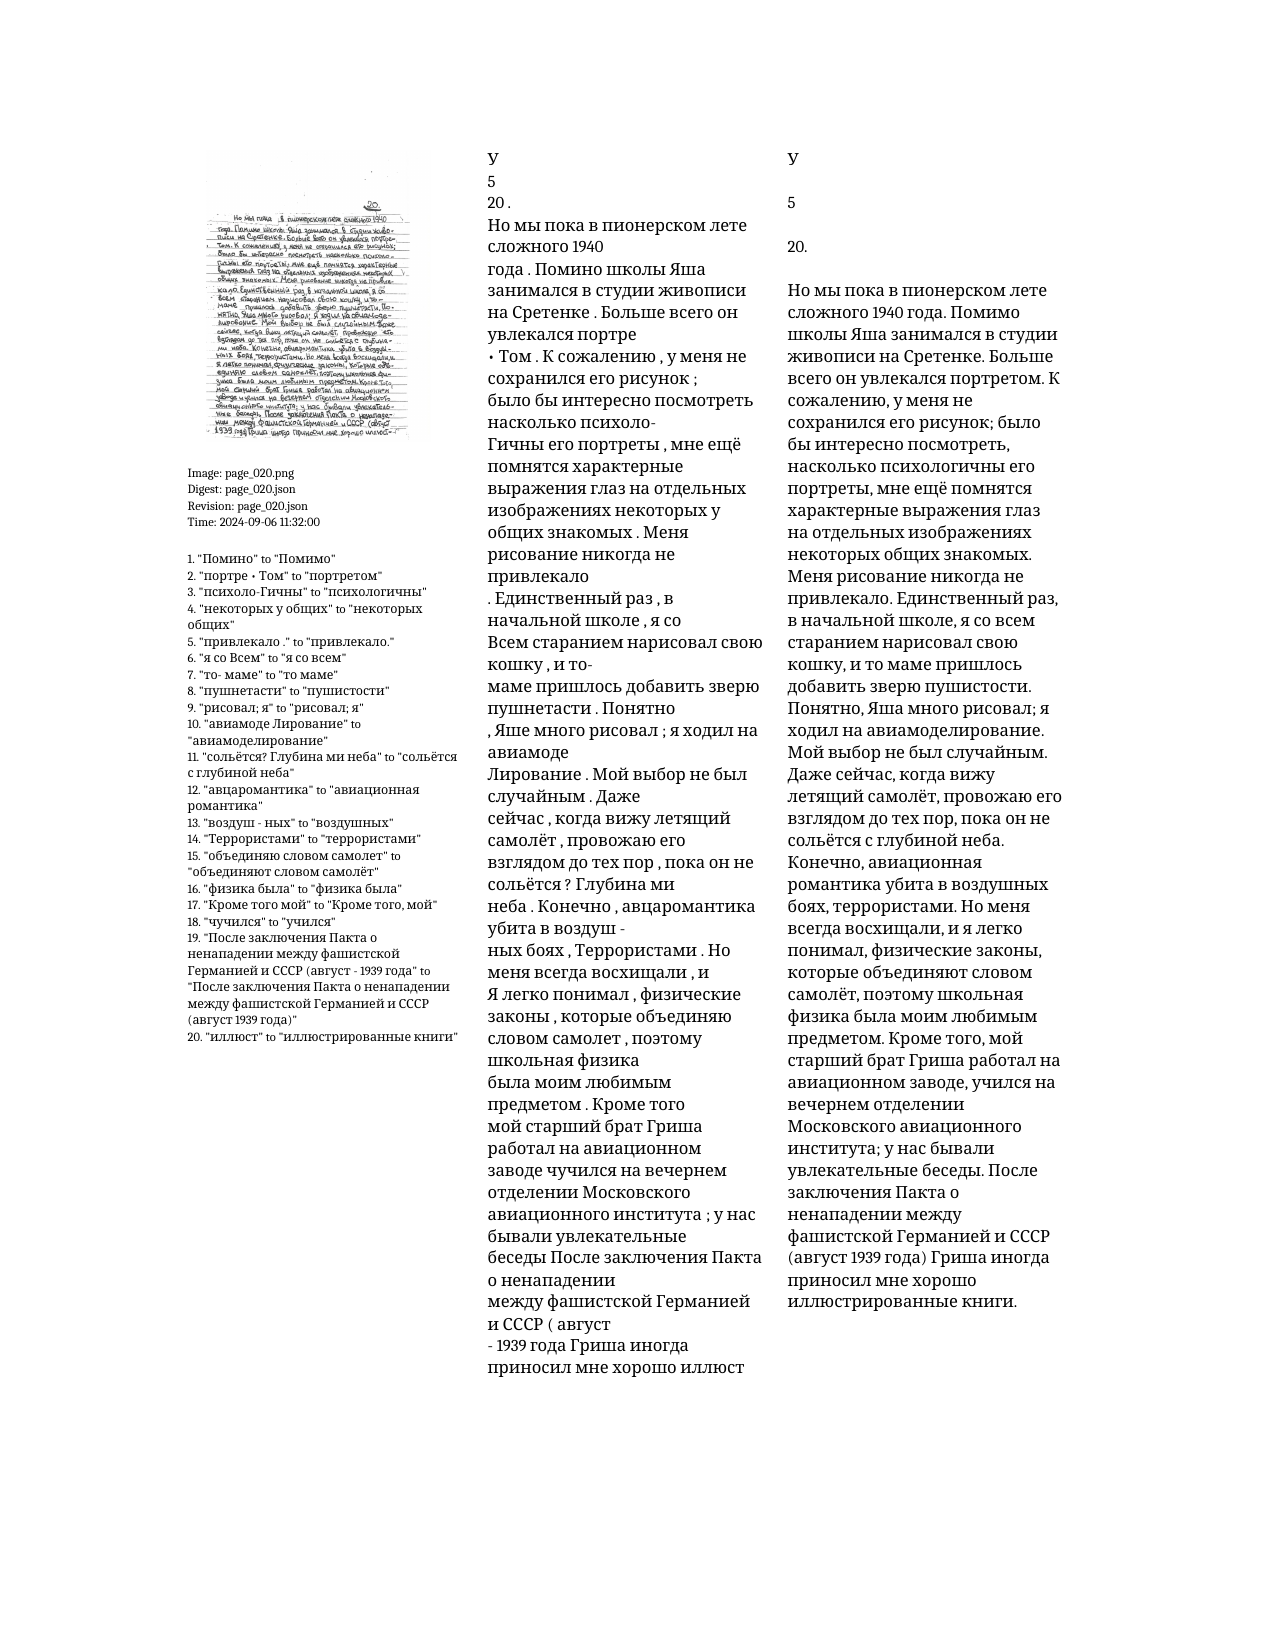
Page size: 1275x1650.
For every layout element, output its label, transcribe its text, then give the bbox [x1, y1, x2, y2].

table_header У 5 20 . Но мы пока в пионерском лете сложного 1940 года . Помино школы Яша занимался в студии живописи на Сретенке . Больше всего он увлекался портре • Том . К сожалению , у меня не сохранился его рисунок ; было бы интересно посмотреть насколько психоло- Гичны его портреты , мне ещё помнятся характерные выражения глаз на отдельных изображениях некоторых у общих знакомых . Меня рисование никогда не привлекало . Единственный раз , в начальной школе , я со Всем старанием нарисовал свою кошку , и то- маме пришлось добавить зверю пушнетасти . Понятно , Яше много рисовал ; я ходил на авиамоде Лирование . Мой выбор не был случайным . Даже сейчас , когда вижу летящий самолёт , провожаю его взглядом до тех пор , пока он не сольётся ? Глубина ми неба . Конечно , авцаромантика убита в воздуш - ных боях , Террористами . Но меня всегда восхищали , и Я легко понимал , физические законы , которые объединяю словом самолет , поэтому школьная физика была моим любимым предметом . Кроме того мой старший брат Гриша работал на авиационном заводе чучился на вечернем отделении Московского авиационного института ; у нас бывали увлекательные беседы После заключения Пакта о ненападении между фашистской Германией и СССР ( август - 1939 года Гриша иногда приносил мне хорошо иллюст [476, 150, 776, 1500]
picture [206, 150, 432, 442]
table_header Image: page_020.png Digest: page_020.json Revision: page_020.json Time: 2024-09-06 11:32:00 1. "Помино" to "Помимо" 2. "портре • Том" to "портретом" 3. "психоло-Гичны" to "психологичны" 4. "некоторых у общих" to "некоторых общих" 5. "привлекало ." to "привлекало." 6. "я со Всем" to "я со всем" 7. "то- маме" to "то маме" 8. "пушнетасти" to "пушистости" 9. "рисовал; я" to "рисовал; я" 10. "авиамоде Лирование" to "авиамоделирование" 11. "сольётся? Глубина ми неба" to "сольётся с глубиной неба" 12. "авцаромантика" to "авиационная романтика" 13. "воздуш - ных" to "воздушных" 14. "Террористами" to "террористами" 15. "объединяю словом самолет" to "объединяют словом самолёт" 16. "физика была" to "физика была" 17. "Кроме того мой" to "Кроме того, мой" 18. "чучился" to "учился" 19. "После заключения Пакта о ненападении между фашистской Германией и СССР (август - 1939 года" to "После заключения Пакта о ненападении между фашистской Германией и СССР (август 1939 года)" 20. "иллюст" to "иллюстрированные книги" [176, 150, 476, 1500]
table_header У 5 20. Но мы пока в пионерском лете сложного 1940 года. Помимо школы Яша занимался в студии живописи на Сретенке. Больше всего он увлекался портретом. К сожалению, у меня не сохранился его рисунок; было бы интересно посмотреть, насколько психологичны его портреты, мне ещё помнятся характерные выражения глаз на отдельных изображениях некоторых общих знакомых. Меня рисование никогда не привлекало. Единственный раз, в начальной школе, я со всем старанием нарисовал свою кошку, и то маме пришлось добавить зверю пушистости. Понятно, Яша много рисовал; я ходил на авиамоделирование. Мой выбор не был случайным. Даже сейчас, когда вижу летящий самолёт, провожаю его взглядом до тех пор, пока он не сольётся с глубиной неба. Конечно, авиационная романтика убита в воздушных боях, террористами. Но меня всегда восхищали, и я легко понимал, физические законы, которые объединяют словом самолёт, поэтому школьная физика была моим любимым предметом. Кроме того, мой старший брат Гриша работал на авиационном заводе, учился на вечернем отделении Московского авиационного института; у нас бывали увлекательные беседы. После заключения Пакта о ненападении между фашистской Германией и СССР (август 1939 года) Гриша иногда приносил мне хорошо иллюстрированные книги. [776, 150, 1076, 1500]
